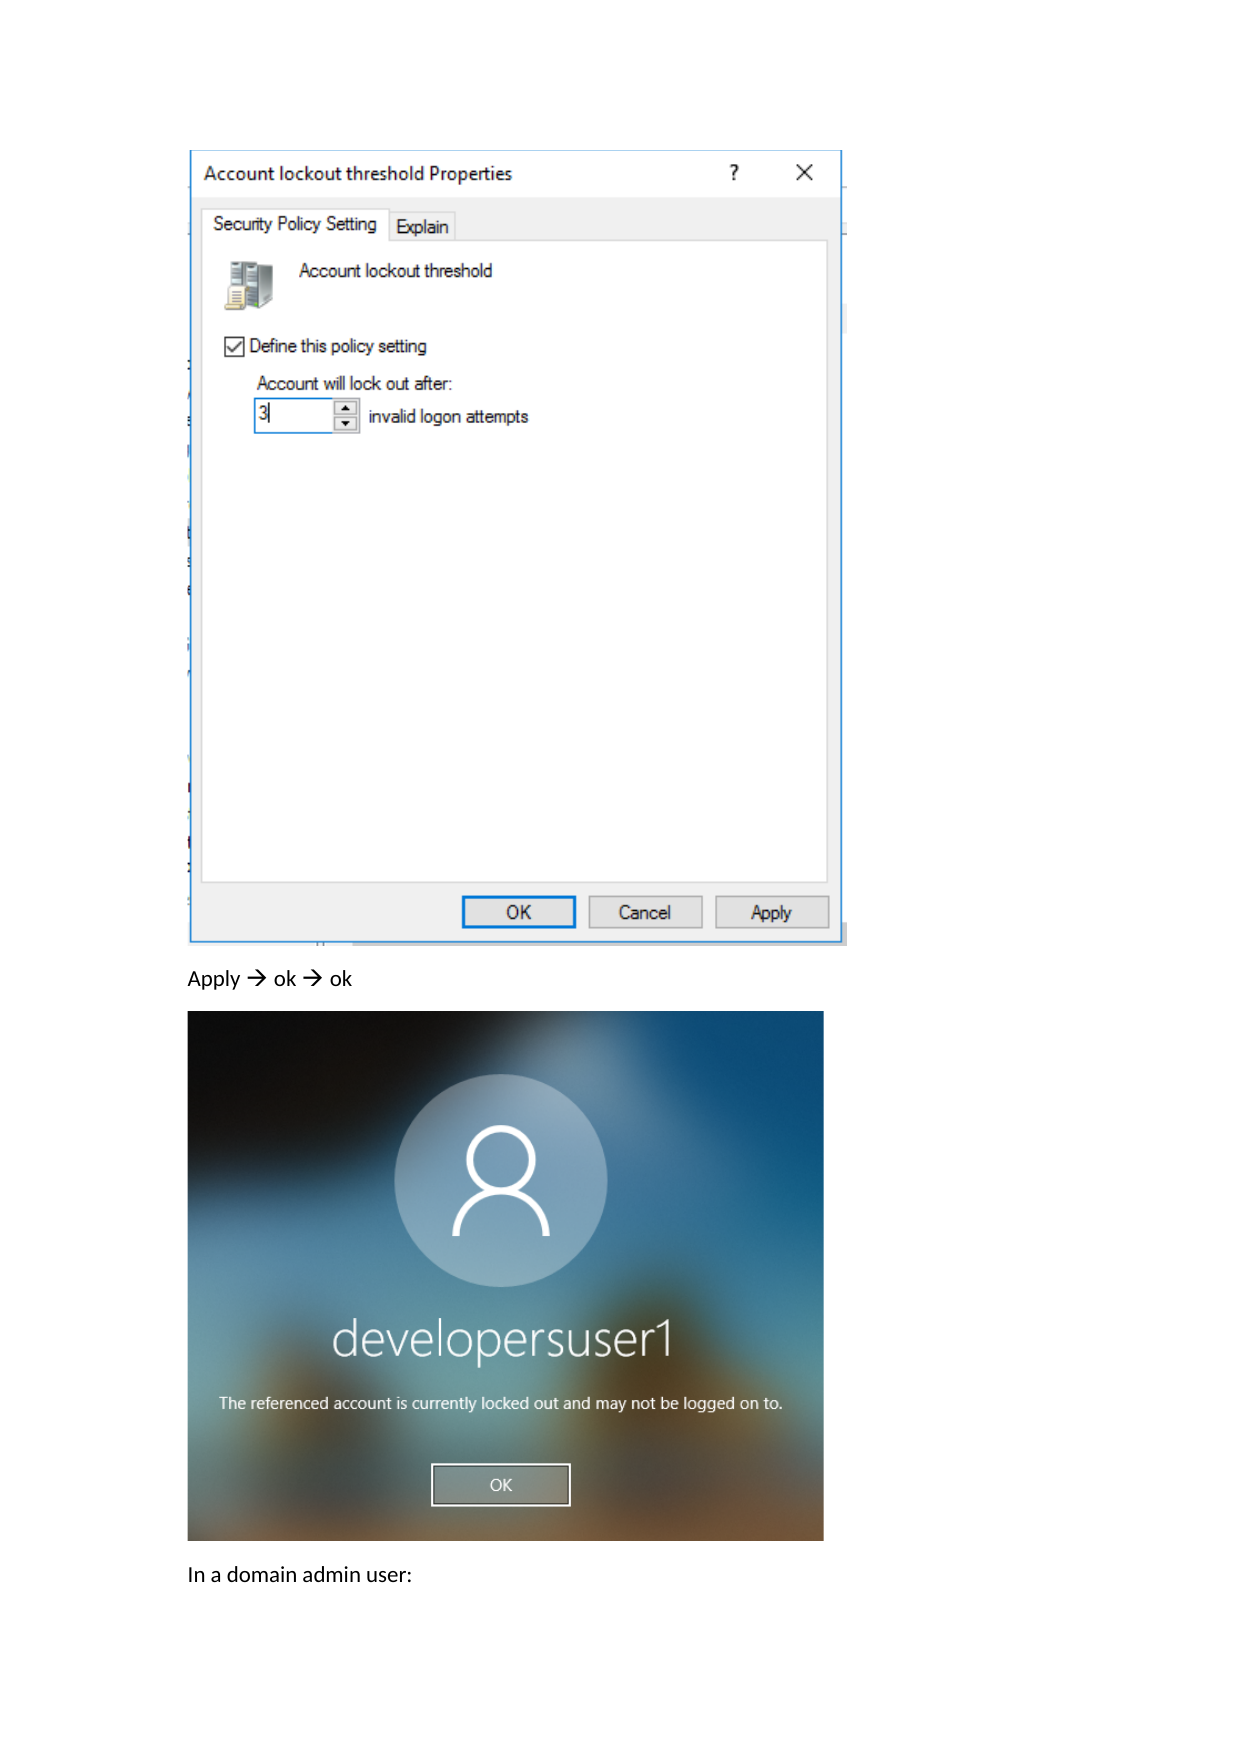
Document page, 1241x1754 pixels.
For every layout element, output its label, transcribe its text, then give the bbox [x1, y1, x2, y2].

text Apply ok ok [187, 964, 1053, 992]
text In a domain admin user: [187, 1560, 1053, 1588]
picture [187, 150, 847, 946]
picture [187, 1011, 824, 1541]
